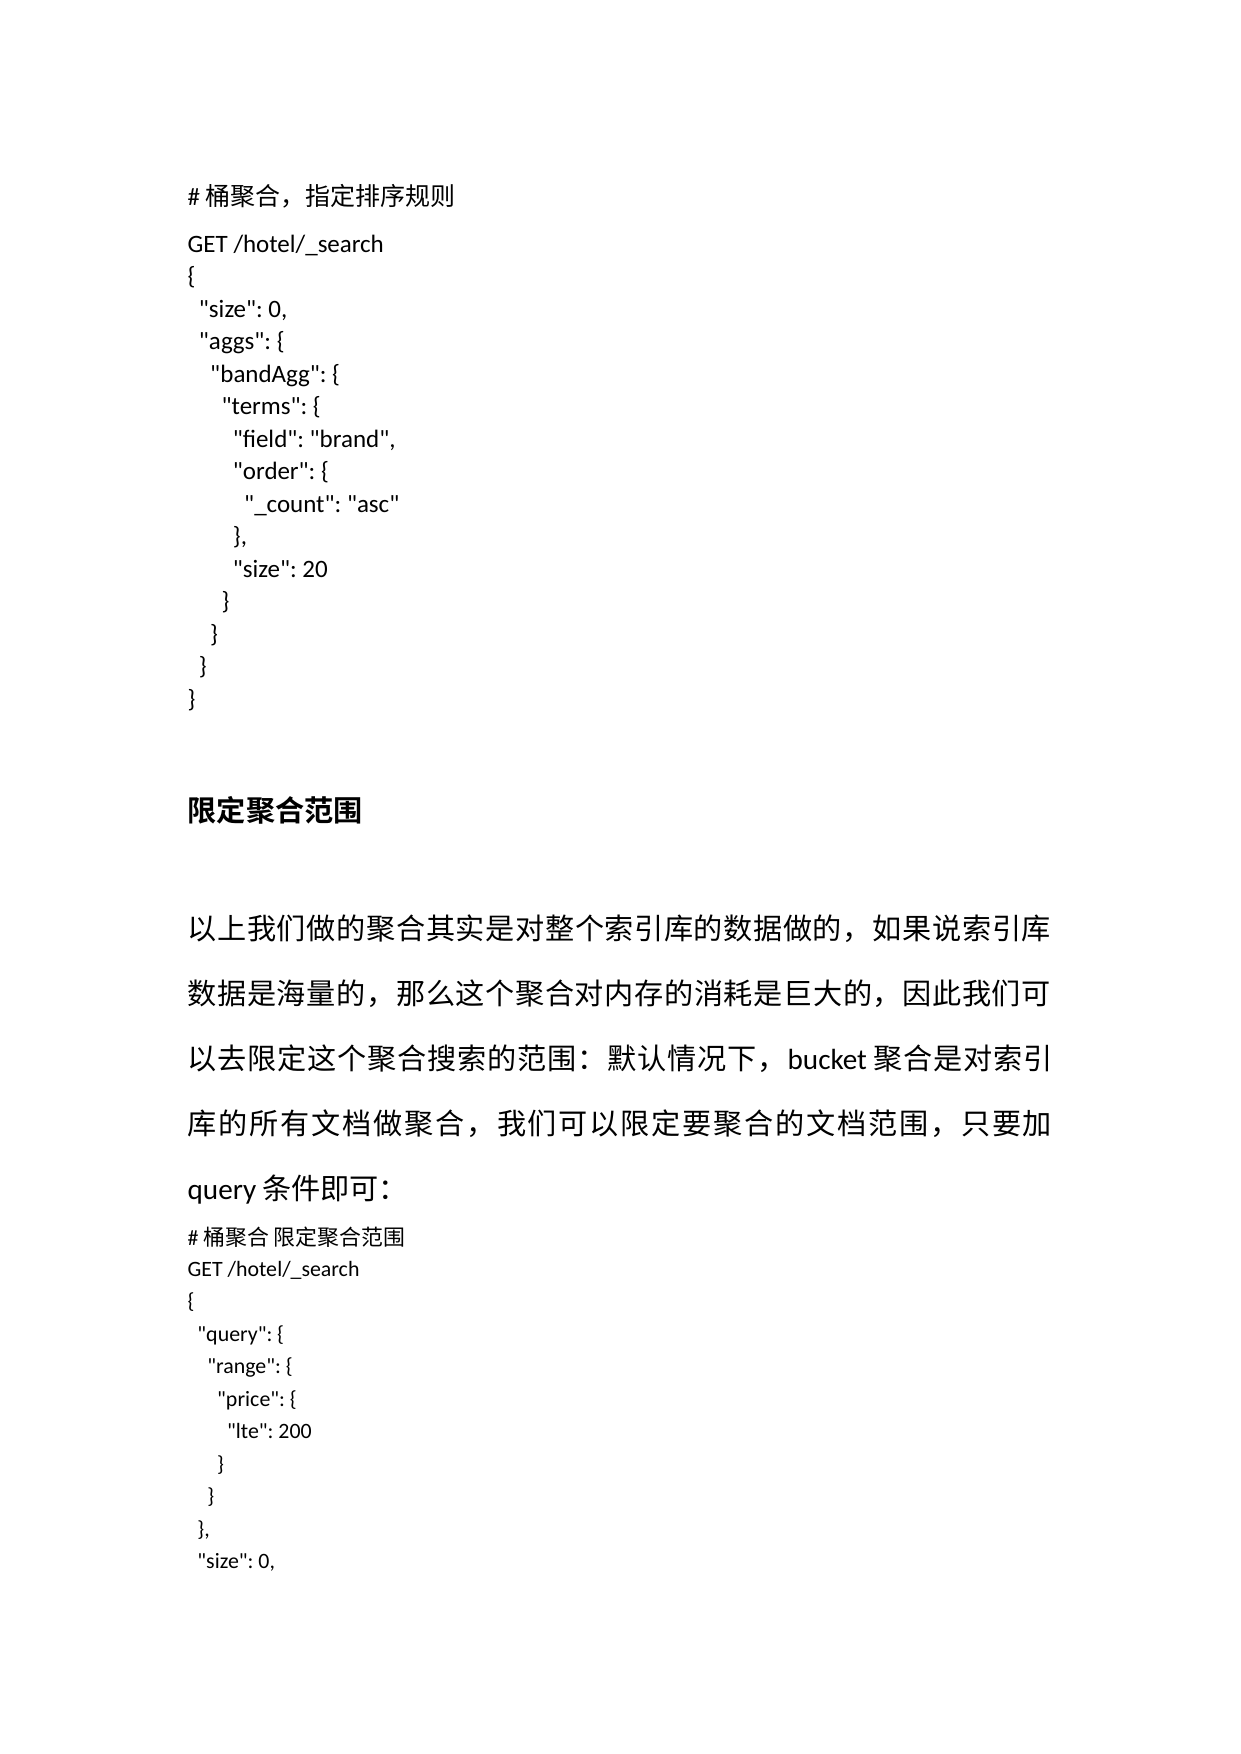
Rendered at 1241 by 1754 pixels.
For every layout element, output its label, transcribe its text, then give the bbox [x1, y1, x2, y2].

text "range": { [187, 1349, 1053, 1382]
text "terms": { [187, 389, 1053, 422]
text "aggs": { [187, 324, 1053, 357]
text # 桶聚合，指定排序规则 [187, 162, 1053, 227]
text GET /hotel/_search [187, 1252, 1053, 1284]
text } [187, 649, 1053, 682]
text "size": 0, [187, 292, 1053, 324]
text # 桶聚合 限定聚合范围 [187, 1219, 1053, 1252]
text "query": { [187, 1317, 1053, 1349]
text "lte": 200 [187, 1414, 1053, 1447]
text { [187, 259, 1053, 292]
text "field": "brand", [187, 422, 1053, 454]
text "price": { [187, 1382, 1053, 1414]
text 以上我们做的聚合其实是对整个索引库的数据做的，如果说索引库数据是海量的，那么这个聚合对内存的消耗是巨大的，因此我们可以去限定这个聚合搜索的范围：默认情况下，bucket聚合是对索引库的所有文档做聚合，我们可以限定要聚合的文档范围，只要加query条件即可： [187, 894, 1053, 1219]
text } [187, 1447, 1053, 1479]
text GET /hotel/_search [187, 227, 1053, 259]
subtitle 限定聚合范围 [187, 776, 1053, 841]
text } [187, 617, 1053, 649]
text { [187, 1284, 1053, 1317]
text } [187, 682, 1053, 714]
text }, [187, 519, 1053, 552]
text "size": 0, [187, 1544, 1053, 1577]
text "bandAgg": { [187, 357, 1053, 389]
text "_count": "asc" [187, 487, 1053, 519]
text } [187, 584, 1053, 617]
text }, [187, 1512, 1053, 1544]
text "order": { [187, 454, 1053, 487]
text } [187, 1479, 1053, 1512]
text "size": 20 [187, 552, 1053, 584]
